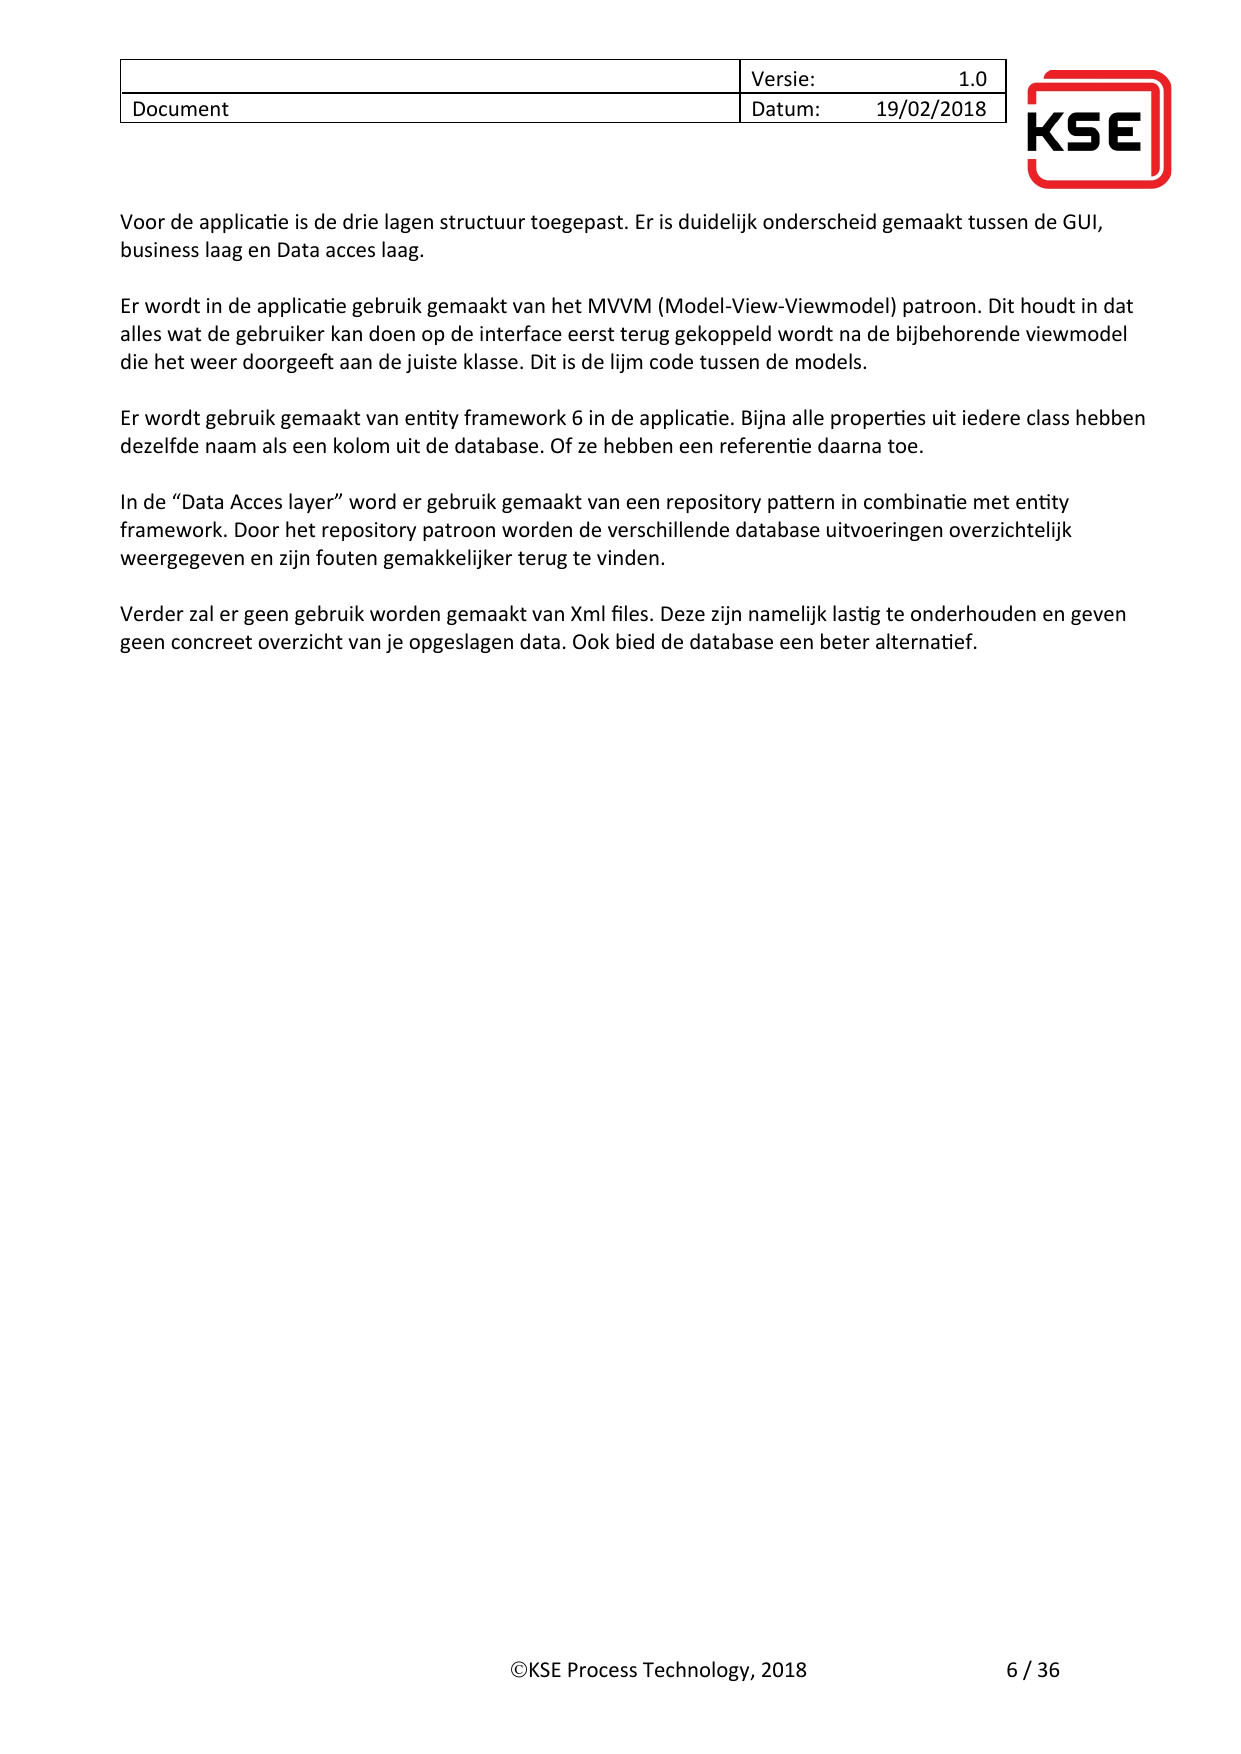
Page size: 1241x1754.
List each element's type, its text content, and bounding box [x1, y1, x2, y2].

text Er wordt in de applicatie gebruik gemaakt van het MVVM (Model-View-Viewmodel) patroon. Dit houdt in dat alles wat de gebruiker kan doen op de interface eerst terug gekoppeld wordt na de bijbehorende viewmodel die het weer doorgeeft aan de juiste klasse. Dit is de lijm code tussen de models. [120, 291, 1150, 375]
text Er wordt gebruik gemaakt van entity framework 6 in de applicatie. Bijna alle properties uit iedere class hebben dezelfde naam als een kolom uit de database. Of ze hebben een referentie daarna toe. [120, 403, 1150, 459]
text In de “Data Acces layer” word er gebruik gemaakt van een repository pattern in combinatie met entity framework. Door het repository patroon worden de verschillende database uitvoeringen overzichtelijk weergegeven en zijn fouten gemakkelijker terug te vinden. [120, 487, 1150, 571]
text Voor de applicatie is de drie lagen structuur toegepast. Er is duidelijk onderscheid gemaakt tussen de GUI, business laag en Data acces laag. [120, 207, 1150, 263]
picture [1027, 70, 1172, 189]
text Verder zal er geen gebruik worden gemaakt van Xml files. Deze zijn namelijk lastig te onderhouden en geven geen concreet overzicht van je opgeslagen data. Ook bied de database een beter alternatief. [120, 599, 1150, 655]
